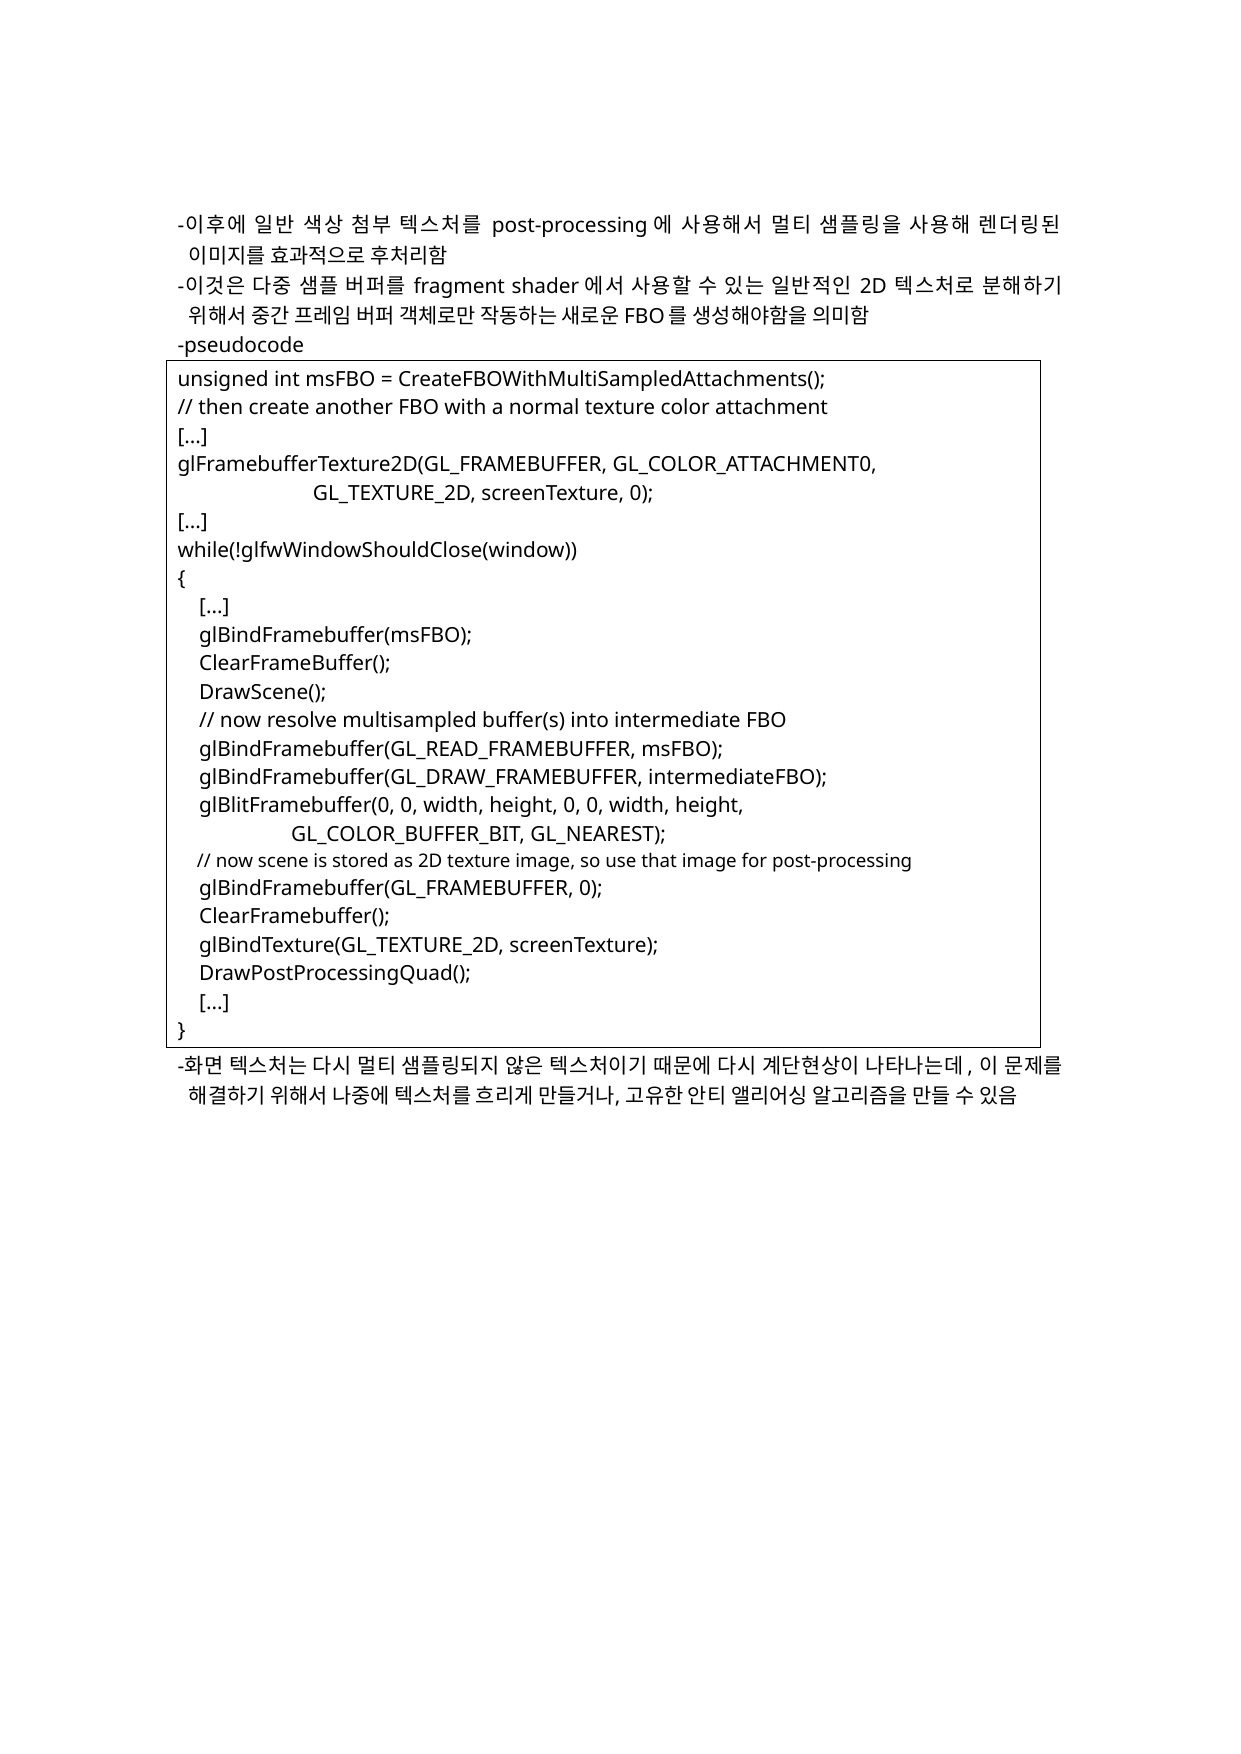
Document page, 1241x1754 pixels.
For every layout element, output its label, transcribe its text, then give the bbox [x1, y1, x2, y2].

text -pseudocode [169, 330, 1071, 360]
table_header unsigned int msFBO = CreateFBOWithMultiSampledAttachments(); // then create another FBO with a normal texture color attachment [...] glFramebufferTexture2D(GL_FRAMEBUFFER, GL_COLOR_ATTACHMENT0, GL_TEXTURE_2D, screenTexture, 0); [...] while(!glfwWindowShouldClose(window)) { [...] glBindFramebuffer(msFBO); ClearFrameBuffer(); DrawScene(); // now resolve multisampled buffer(s) into intermediate FBO glBindFramebuffer(GL_READ_FRAMEBUFFER, msFBO); glBindFramebuffer(GL_DRAW_FRAMEBUFFER, intermediateFBO); glBlitFramebuffer(0, 0, width, height, 0, 0, width, height, GL_COLOR_BUFFER_BIT, GL_NEAREST); // now scene is stored as 2D texture image, so use that image for post-processing glBindFramebuffer(GL_FRAMEBUFFER, 0); ClearFramebuffer(); glBindTexture(GL_TEXTURE_2D, screenTexture); DrawPostProcessingQuad(); [...] } [167, 361, 1040, 1047]
text -화면 텍스처는 다시 멀티 샘플링되지 않은 텍스처이기 때문에 다시 계단현상이 나타나는데, 이 문제를 해결하기 위해서 나중에 텍스처를 흐리게 만들거나, 고유한 안티 앨리어싱 알고리즘을 만들 수 있음 [169, 1047, 1071, 1112]
text -이후에 일반 색상 첨부 텍스처를 post-processing에 사용해서 멀티 샘플링을 사용해 렌더링된 이미지를 효과적으로 후처리함 [169, 207, 1071, 269]
text -이것은 다중 샘플 버퍼를 fragment shader에서 사용할 수 있는 일반적인 2D 텍스처로 분해하기 위해서 중간 프레임 버퍼 객체로만 작동하는 새로운 FBO를 생성해야함을 의미함 [177, 269, 1063, 330]
